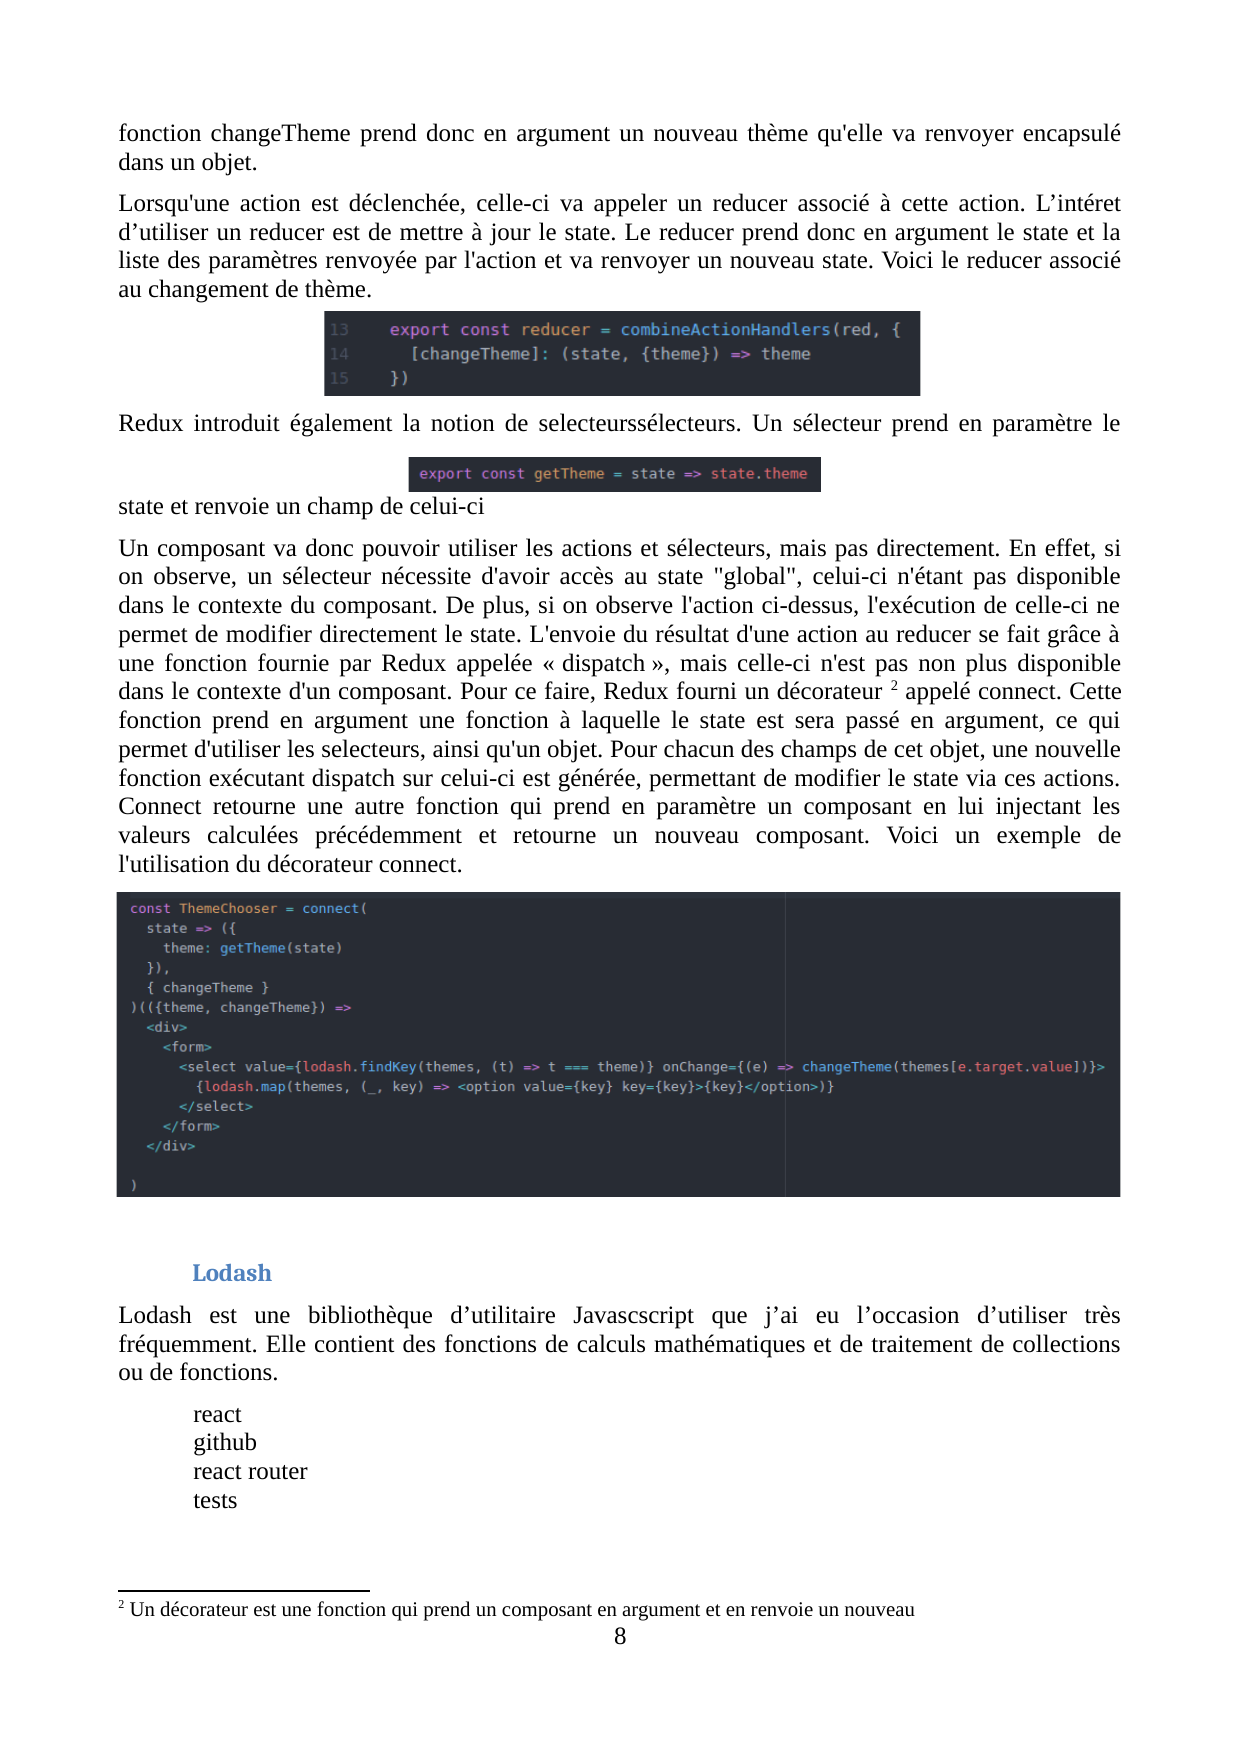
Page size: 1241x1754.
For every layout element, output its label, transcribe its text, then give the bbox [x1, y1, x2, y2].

text Lorsqu'une action est déclenchée, celle-ci va appeler un reducer associé à cette action. Le reducer prend en argument le state et la liste des paramètres renvoyée par l'action et va renvoyer un nouveau state. Voici le reducer associé au changement de thème. [118, 188, 1122, 303]
picture [324, 311, 921, 396]
text Un composant va donc pouvoir utiliser les actions et sélecteurs, mais pas directement. En effet, si on observe, un sélecteur nécessite d'avoir accès au state "global", celui-ci n'étant pas disponible dans le contexte du composant. De plus, si on observe l'action ci-dessus, l'exécution de celle-ci ne permet de modifier le state. L'envoie du résultat d'une action au reducer se fait grâce à une fonction fournie par Redux appelé dispatch, mais celle-ci n'est pas non plus disponible dans le contexte d'un composant. Pour ce faire, Redux fourni un décorateur appelé connect. Cette fonction prend en argument une fonction à laquelle le state passé en argument, ce qui permet d'utiliser les selecteurs, ainsi qu'un objet. Pour chacun des champs de cet objet, une nouvelle fonction exécutant dispatch sur celui-ci est générée, permettant de modifier le state via ces actions. Connect retourne une autre fonction qui prend en paramètre un composant en lui injectant les valeurs calculées précédemment et retourne un nouveau composant. Voici un exemple de l'utilisation du décorateur connect. [118, 533, 1122, 878]
list tests [193, 1485, 1122, 1514]
list github [193, 1427, 1122, 1456]
list react router [193, 1456, 1122, 1485]
picture [408, 457, 821, 492]
picture [116, 892, 1121, 1197]
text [118, 118, 1122, 176]
